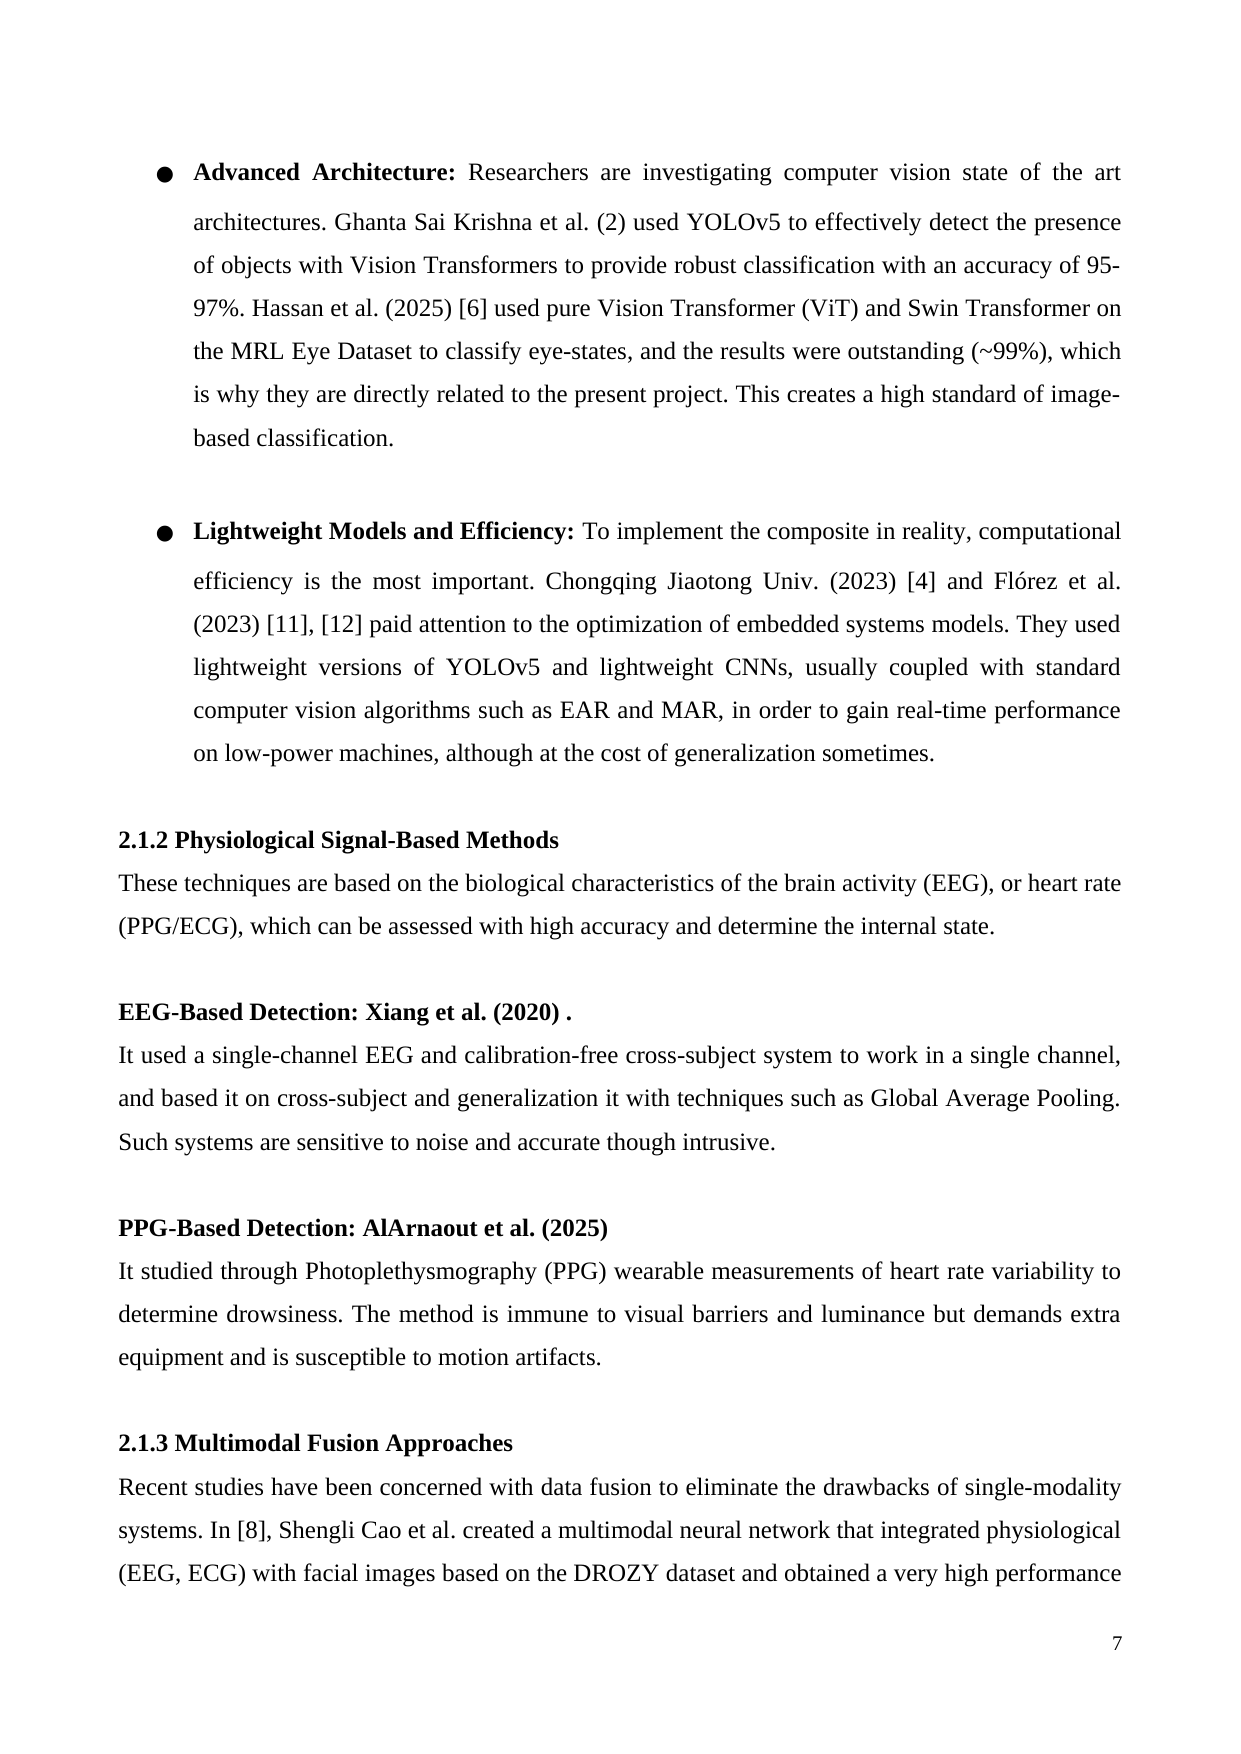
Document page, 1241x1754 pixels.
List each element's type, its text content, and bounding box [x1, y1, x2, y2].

text PPG-Based Detection: AlArnaout et al. (2025) [118, 1213, 1122, 1242]
list Advanced Architecture: Researchers are investigating computer vision state of the art architectures. Ghanta Sai Krishna et al. (2) used YOLOv5 to effectively detect the presence of objects with Vision Transformers to provide robust classification with an accuracy of 95-97%. Hassan et al. (2025) [6] used pure Vision Transformer (ViT) and Swin Transformer on the MRL Eye Dataset to classify eye-states, and the results were outstanding (~99%), which is why they are directly related to the present project. This creates a high standard of image-based classification. [156, 150, 1122, 451]
list Lightweight Models and Efficiency: To implement the composite in reality, computational efficiency is the most important. Chongqing Jiaotong Univ. (2023) [4] and Flórez et al. (2023) [11], [12] paid attention to the optimization of embedded systems models. They used lightweight versions of YOLOv5 and lightweight CNNs, usually coupled with standard computer vision algorithms such as EAR and MAR, in order to gain real-time performance on low-power machines, although at the cost of generalization sometimes. [156, 509, 1122, 767]
text It used a single-channel EEG and calibration-free cross-subject system to work in a single channel, and based it on cross-subject and generalization it with techniques such as Global Average Pooling. Such systems are sensitive to noise and accurate though intrusive. [118, 1040, 1122, 1155]
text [118, 1472, 1122, 1587]
text 2.1.2 Physiological Signal-Based Methods [118, 825, 1122, 853]
text These techniques are based on the biological characteristics of the brain activity (EEG), or heart rate (PPG/ECG), which can be assessed with high accuracy and determine the internal state. [118, 868, 1122, 940]
text 2.1.3 Multimodal Fusion Approaches [118, 1428, 1122, 1457]
text EEG-Based Detection: Xiang et al. (2020) . [118, 997, 1122, 1026]
text It studied through Photoplethysmography (PPG) wearable measurements of heart rate variability to determine drowsiness. The method is immune to visual barriers and luminance but demands extra equipment and is susceptible to motion artifacts. [118, 1256, 1122, 1371]
